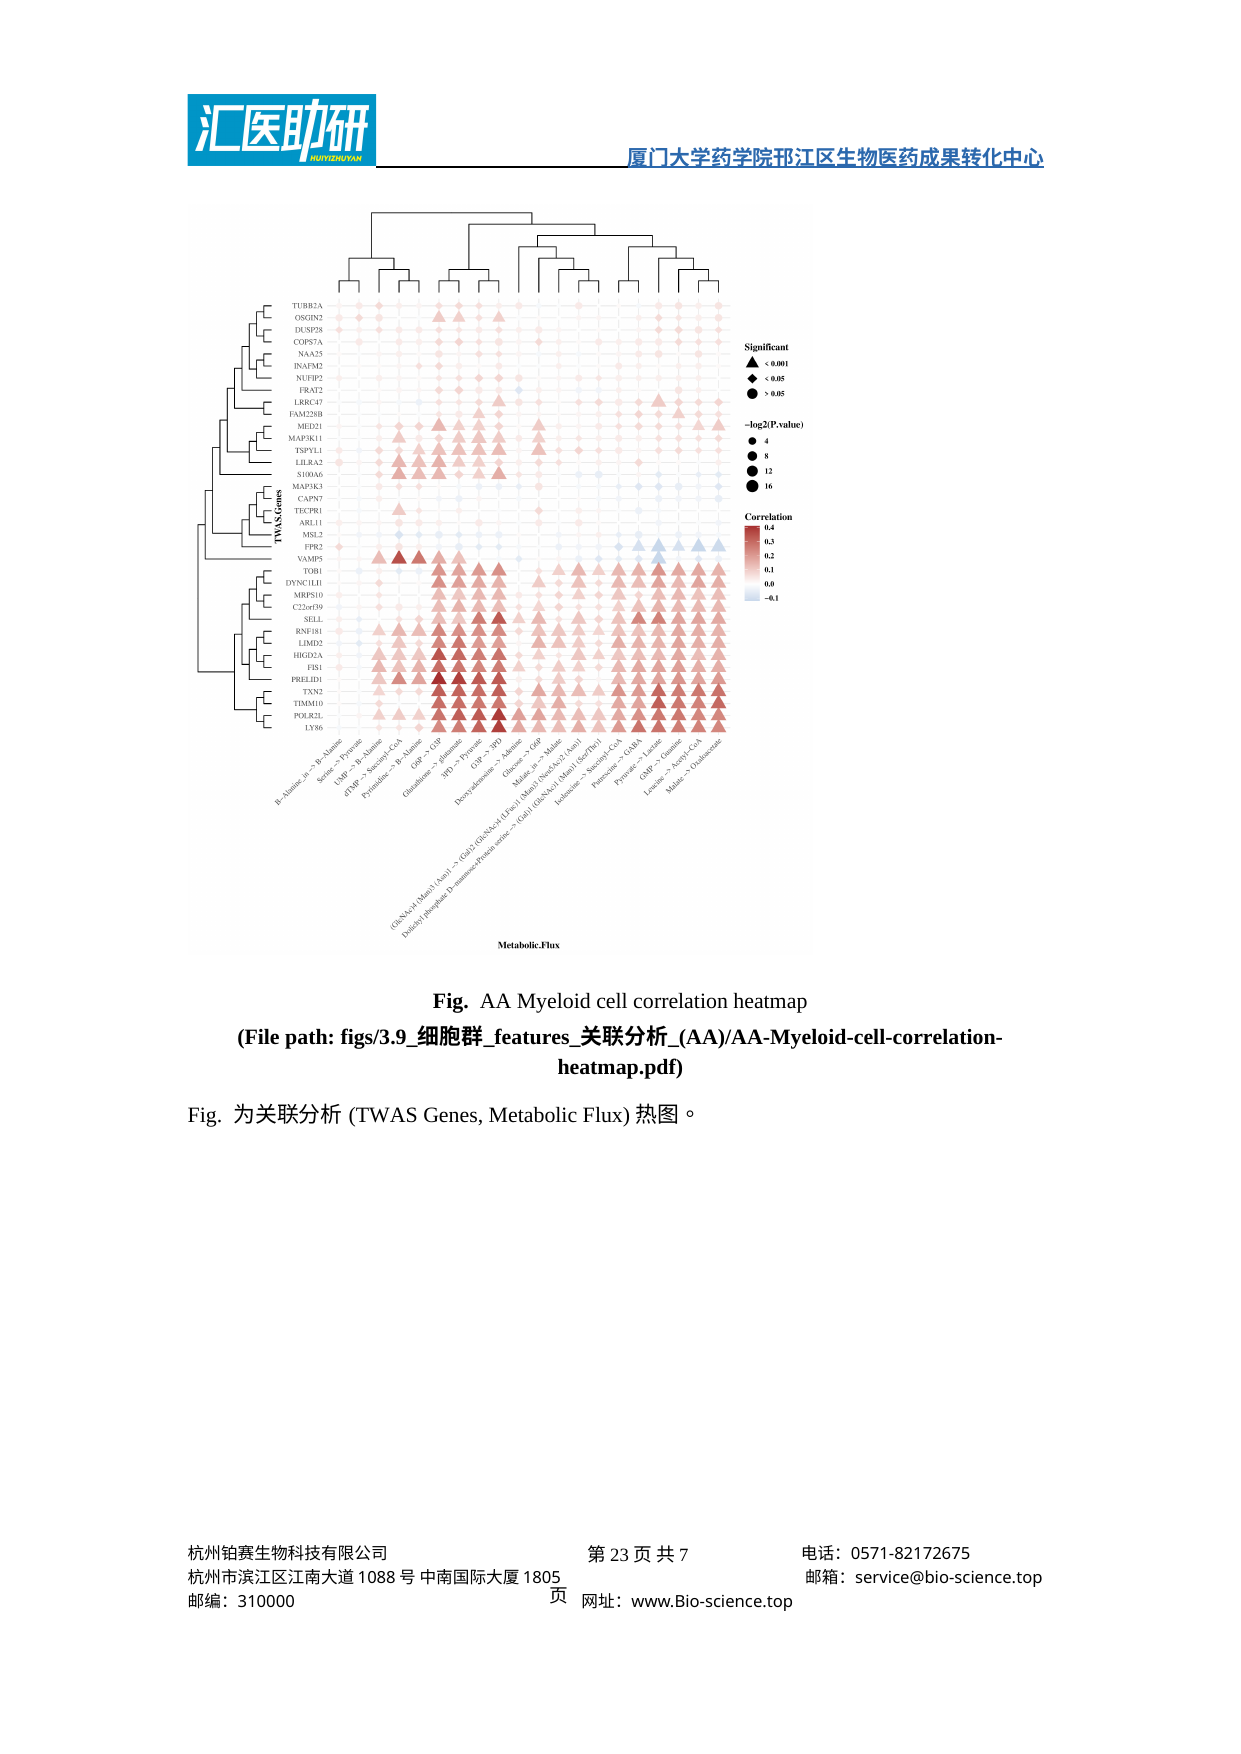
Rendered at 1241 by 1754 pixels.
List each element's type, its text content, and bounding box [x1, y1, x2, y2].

picture [196, 131, 208, 150]
picture [210, 106, 243, 150]
picture [204, 106, 210, 114]
text Fig. 为关联分析 (TWAS Genes, Metabolic Flux) 热图。 [187, 1099, 1053, 1129]
picture [187, 204, 813, 955]
text (File path: figs/3.9_细胞群_features_关联分析_(AA)/AA-Myeloid-cell-correlation-heatmap.pdf) [187, 1021, 1053, 1081]
picture [327, 106, 368, 150]
text Fig. AA Myeloid cell correlation heatmap [187, 988, 1053, 1013]
picture [282, 99, 327, 161]
picture [201, 118, 208, 127]
picture [243, 106, 284, 150]
